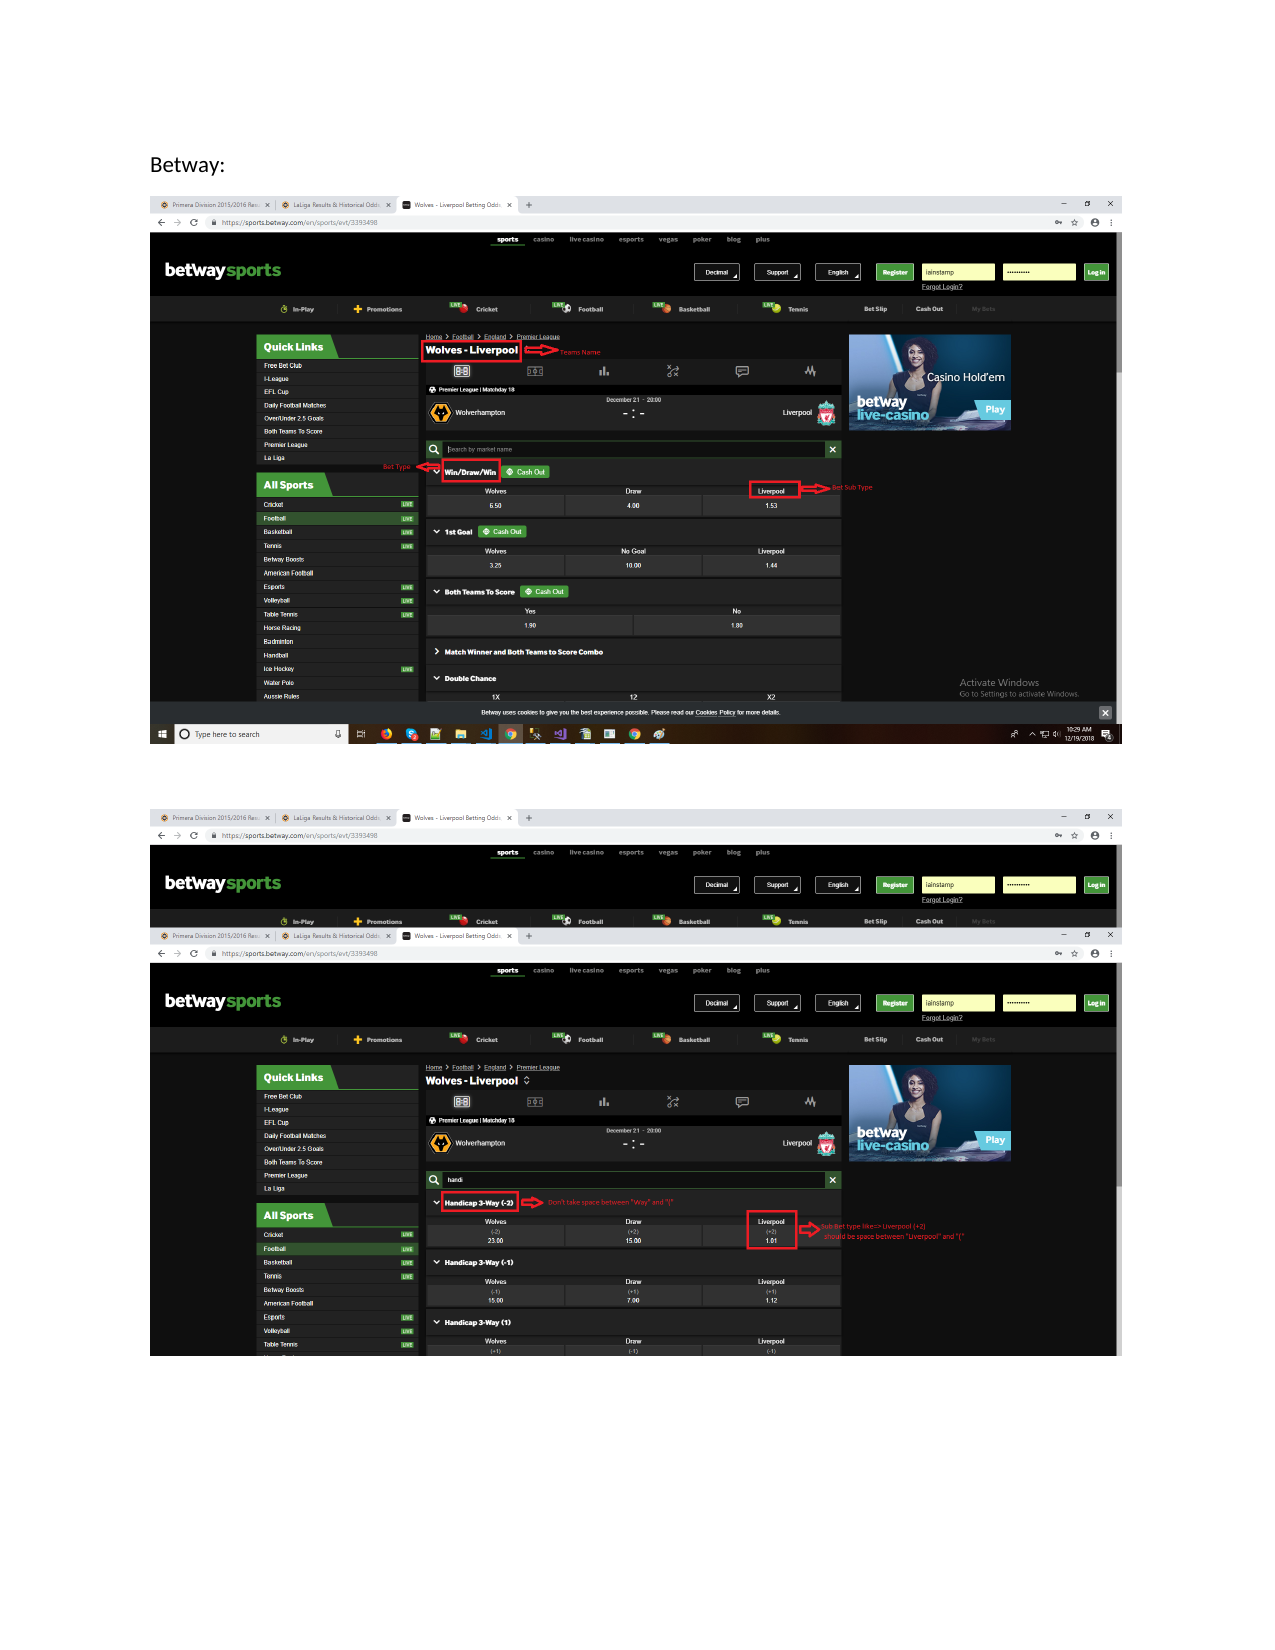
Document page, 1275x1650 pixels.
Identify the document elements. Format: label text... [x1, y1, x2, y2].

picture [150, 196, 1122, 744]
picture [150, 809, 1122, 1356]
text Betway: [150, 150, 1125, 178]
